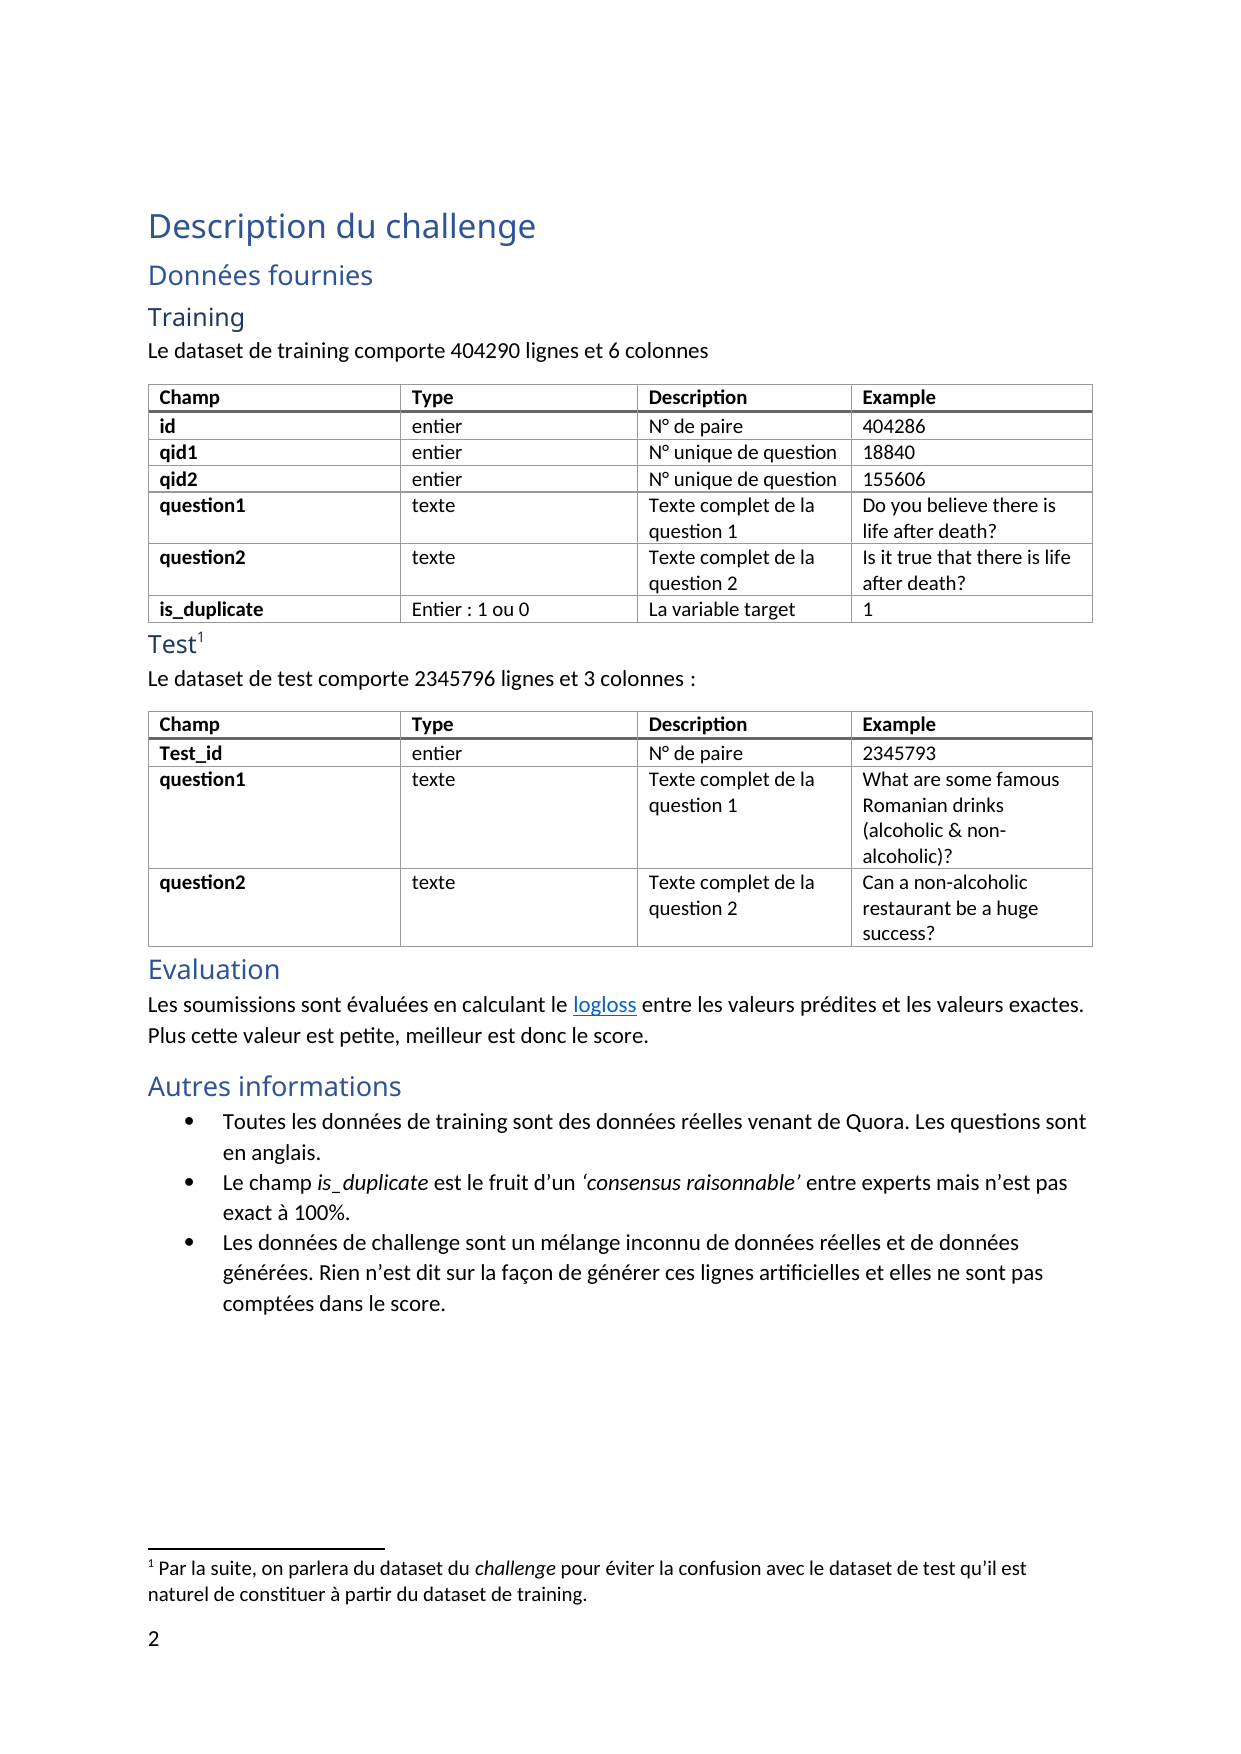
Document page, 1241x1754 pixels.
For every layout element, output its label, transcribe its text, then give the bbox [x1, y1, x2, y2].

table_cell 155606 [852, 466, 1092, 491]
table_cell entier [401, 413, 637, 438]
table_header Type [401, 712, 637, 737]
table_cell texte [401, 767, 637, 868]
table_header Description [638, 385, 851, 410]
table_cell La variable target [638, 596, 851, 622]
subtitle Autres informations [148, 1068, 1093, 1104]
table_cell N° unique de question [638, 440, 851, 465]
table_header Example [852, 712, 1092, 737]
table_cell texte [401, 493, 637, 543]
subtitle Données fournies [148, 256, 1093, 293]
text Le dataset de test comporte 2345796 lignes et 3 colonnes : [148, 664, 1093, 692]
table_cell entier [401, 440, 637, 465]
table_cell question2 [149, 869, 400, 946]
table_cell 18840 [852, 440, 1092, 465]
table_cell qid2 [149, 466, 400, 491]
table_cell N° de paire [638, 740, 851, 766]
table_cell texte [401, 544, 637, 595]
subtitle Description du challenge [148, 203, 1093, 248]
table_cell entier [401, 740, 637, 766]
table_header Description [638, 712, 851, 737]
list Les données de challenge sont un mélange inconnu de données réelles et de données générées. Rien n’est dit sur la façon de générer ces lignes artificielles et elles ne sont pas comptées dans le score. [185, 1228, 1093, 1317]
subtitle Evaluation [148, 951, 1093, 988]
table_cell 1 [852, 596, 1092, 622]
list Le champ is_duplicate est le fruit d’un ‘consensus raisonnable’ entre experts mais n’est pas exact à 100%. [185, 1168, 1093, 1226]
table_cell N° de paire [638, 413, 851, 438]
table_cell id [149, 413, 400, 438]
table_cell Is it true that there is life after death? [852, 544, 1092, 595]
table_cell Can a non-alcoholic restaurant be a huge success? [852, 869, 1092, 946]
table_cell What are some famous Romanian drinks (alcoholic & non-alcoholic)? [852, 767, 1092, 868]
text Le dataset de training comporte 404290 lignes et 6 colonnes [148, 337, 1093, 365]
table_cell Test_id [149, 740, 400, 766]
table_cell 404286 [852, 413, 1092, 438]
table_cell Texte complet de la question 1 [638, 767, 851, 868]
list Toutes les données de training sont des données réelles venant de Quora. Les questions sont en anglais. [185, 1107, 1093, 1166]
table_cell Texte complet de la question 2 [638, 544, 851, 595]
table_cell N° unique de question [638, 466, 851, 491]
table_cell Do you believe there is life after death? [852, 493, 1092, 543]
table_header Type [401, 385, 637, 410]
table_cell question1 [149, 767, 400, 868]
table_header Champ [149, 385, 400, 410]
table_cell qid1 [149, 440, 400, 465]
table_cell Entier : 1 ou 0 [401, 596, 637, 622]
text Les soumissions sont évaluées en calculant le logloss entre les valeurs prédites et les valeurs exactes. Plus cette valeur est petite, meilleur est donc le score. [148, 991, 1093, 1049]
table_cell 2345793 [852, 740, 1092, 766]
table_cell texte [401, 869, 637, 946]
table_cell entier [401, 466, 637, 491]
table_cell is_duplicate [149, 596, 400, 622]
table_cell question2 [149, 544, 400, 595]
table_cell Texte complet de la question 2 [638, 869, 851, 946]
subtitle Training [148, 300, 1093, 334]
table_cell Texte complet de la question 1 [638, 493, 851, 543]
table_header Champ [149, 712, 400, 737]
table_cell question1 [149, 493, 400, 543]
table_header Example [852, 385, 1092, 410]
subtitle Test [148, 627, 1093, 661]
